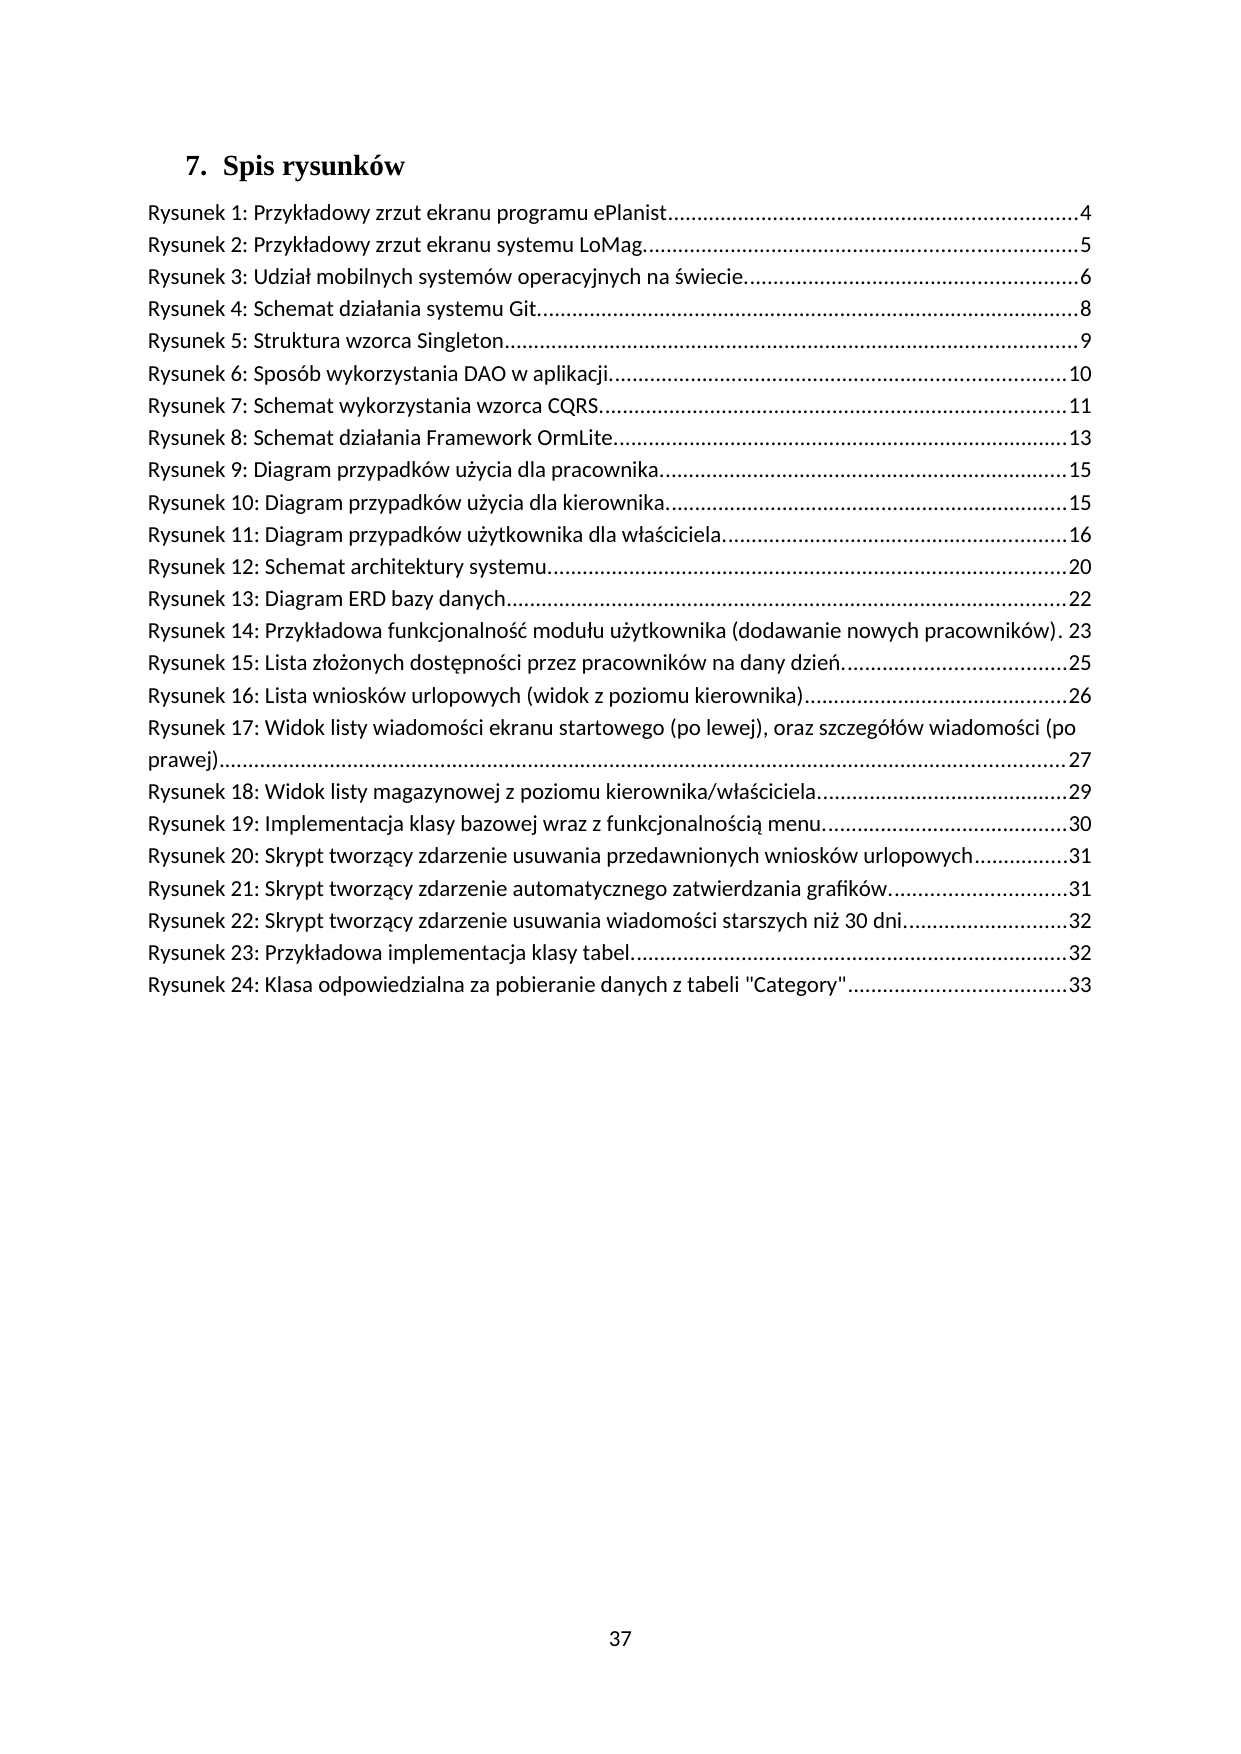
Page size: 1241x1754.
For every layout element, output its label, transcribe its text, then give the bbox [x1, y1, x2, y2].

text Rysunek 9: Diagram przypadków użycia dla pracownika. 15 [148, 455, 1093, 483]
text Rysunek 8: Schemat działania Framework OrmLite. 13 [148, 423, 1093, 451]
text Rysunek 14: Przykładowa funkcjonalność modułu użytkownika (dodawanie nowych pracowników) 23 [148, 616, 1093, 644]
text Rysunek 20: Skrypt tworzący zdarzenie usuwania przedawnionych wniosków urlopowych 31 [148, 842, 1093, 870]
text Rysunek 2: Przykładowy zrzut ekranu systemu LoMag. 5 [148, 230, 1093, 258]
text Rysunek 18: Widok listy magazynowej z poziomu kierownika/właściciela. 29 [148, 777, 1093, 805]
text Rysunek 16: Lista wniosków urlopowych (widok z poziomu kierownika) 26 [148, 681, 1093, 709]
text Rysunek 13: Diagram ERD bazy danych 22 [148, 584, 1093, 612]
text Rysunek 3: Udział mobilnych systemów operacyjnych na świecie. 6 [148, 262, 1093, 290]
text Rysunek 23: Przykładowa implementacja klasy tabel. 32 [148, 938, 1093, 966]
text Rysunek 6: Sposób wykorzystania DAO w aplikacji. 10 [148, 359, 1093, 387]
text Rysunek 24: Klasa odpowiedzialna za pobieranie danych z tabeli "Category" 33 [148, 970, 1093, 998]
text Rysunek 22: Skrypt tworzący zdarzenie usuwania wiadomości starszych niż 30 dni. 32 [148, 906, 1093, 934]
text Rysunek 19: Implementacja klasy bazowej wraz z funkcjonalnością menu. 30 [148, 809, 1093, 837]
text Rysunek 15: Lista złożonych dostępności przez pracowników na dany dzień. 25 [148, 648, 1093, 677]
text Rysunek 12: Schemat architektury systemu. 20 [148, 552, 1093, 580]
text Rysunek 1: Przykładowy zrzut ekranu programu ePlanist 4 [148, 198, 1093, 226]
text Rysunek 21: Skrypt tworzący zdarzenie automatycznego zatwierdzania grafików. 31 [148, 874, 1093, 902]
text Rysunek 5: Struktura wzorca Singleton 9 [148, 327, 1093, 355]
text Rysunek 17: Widok listy wiadomości ekranu startowego (po lewej), oraz szczegółów wiadomości (po prawej). 27 [148, 713, 1093, 773]
text Rysunek 11: Diagram przypadków użytkownika dla właściciela. 16 [148, 520, 1093, 548]
list Spis rysunków [185, 148, 1093, 181]
text Rysunek 4: Schemat działania systemu Git. 8 [148, 294, 1093, 322]
text Rysunek 10: Diagram przypadków użycia dla kierownika. 15 [148, 488, 1093, 516]
text Rysunek 7: Schemat wykorzystania wzorca CQRS. 11 [148, 391, 1093, 419]
